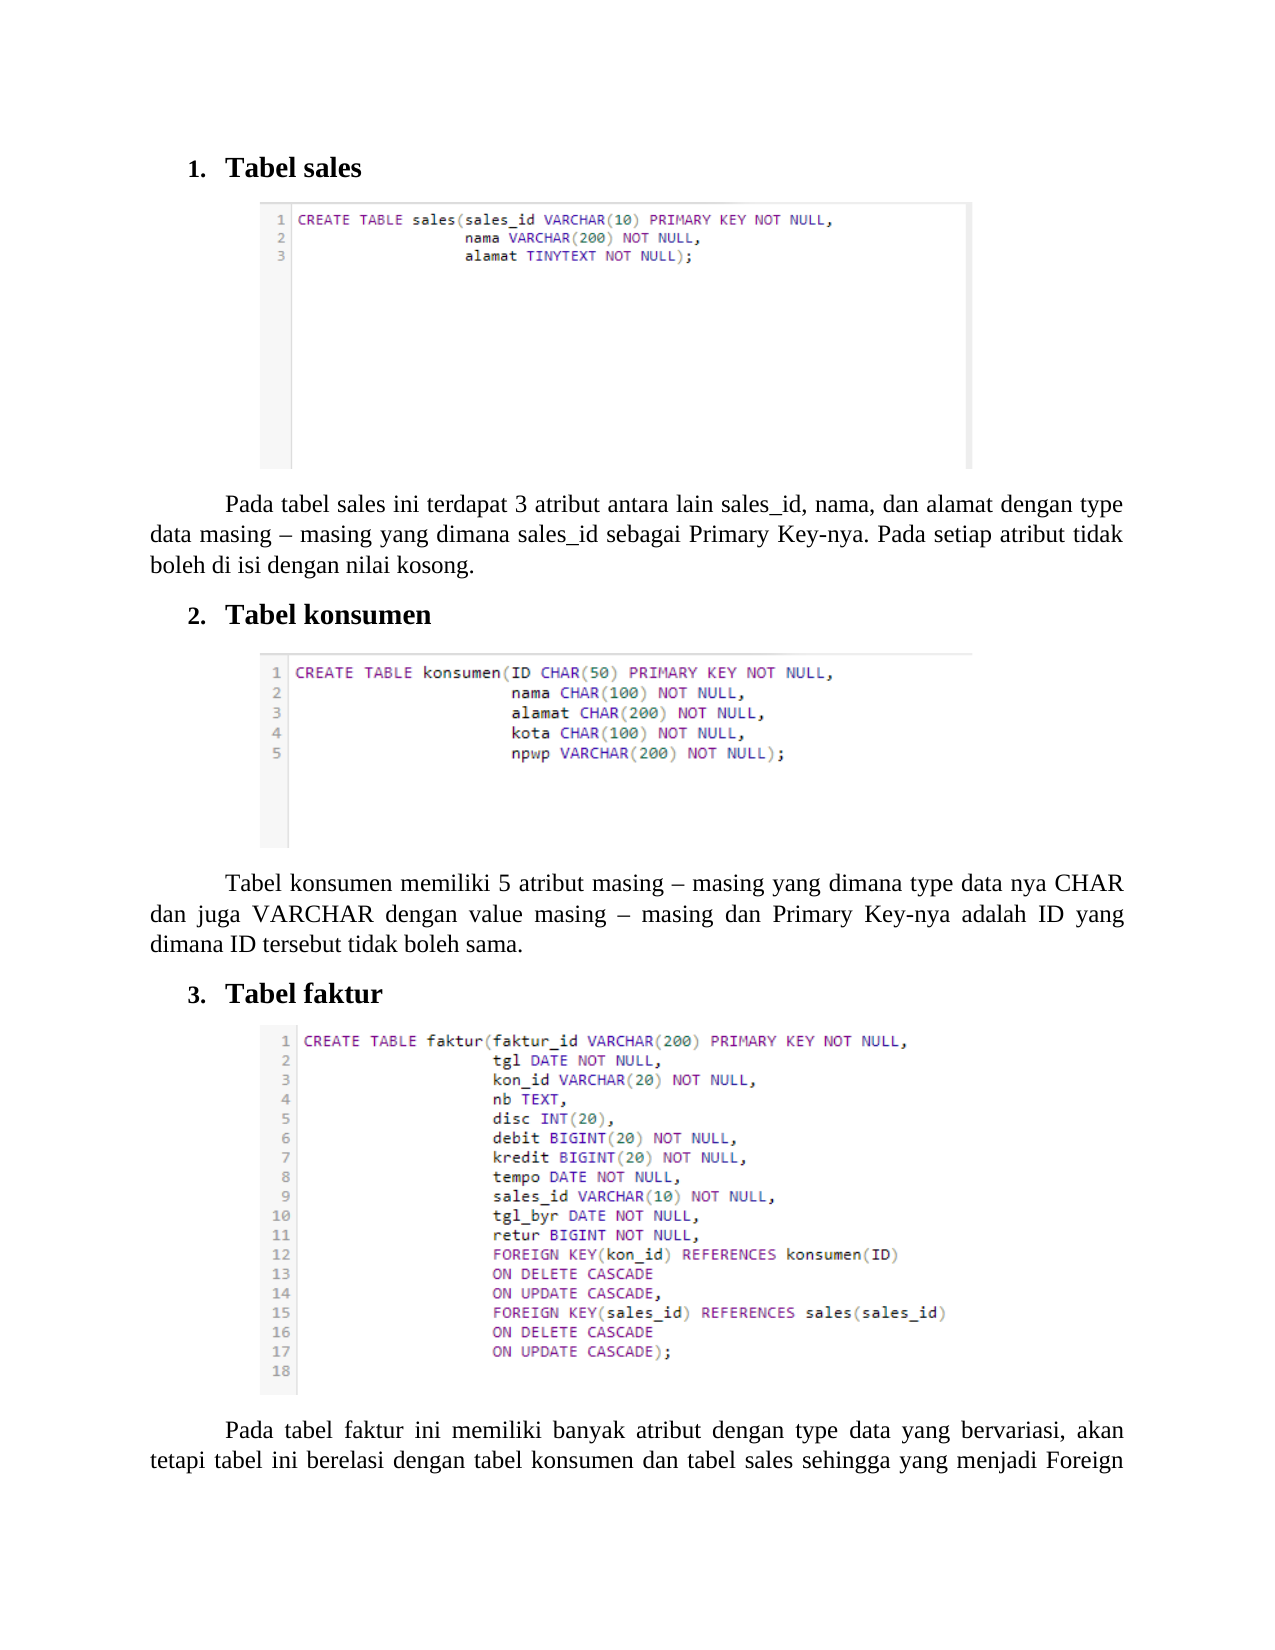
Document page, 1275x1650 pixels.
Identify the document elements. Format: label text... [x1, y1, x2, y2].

list Tabel sales [187, 150, 1125, 183]
list Tabel faktur [187, 976, 1125, 1010]
picture [259, 653, 973, 848]
picture [259, 202, 973, 469]
list Tabel konsumen [187, 597, 1125, 630]
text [150, 1028, 1125, 1474]
picture [259, 1025, 973, 1395]
